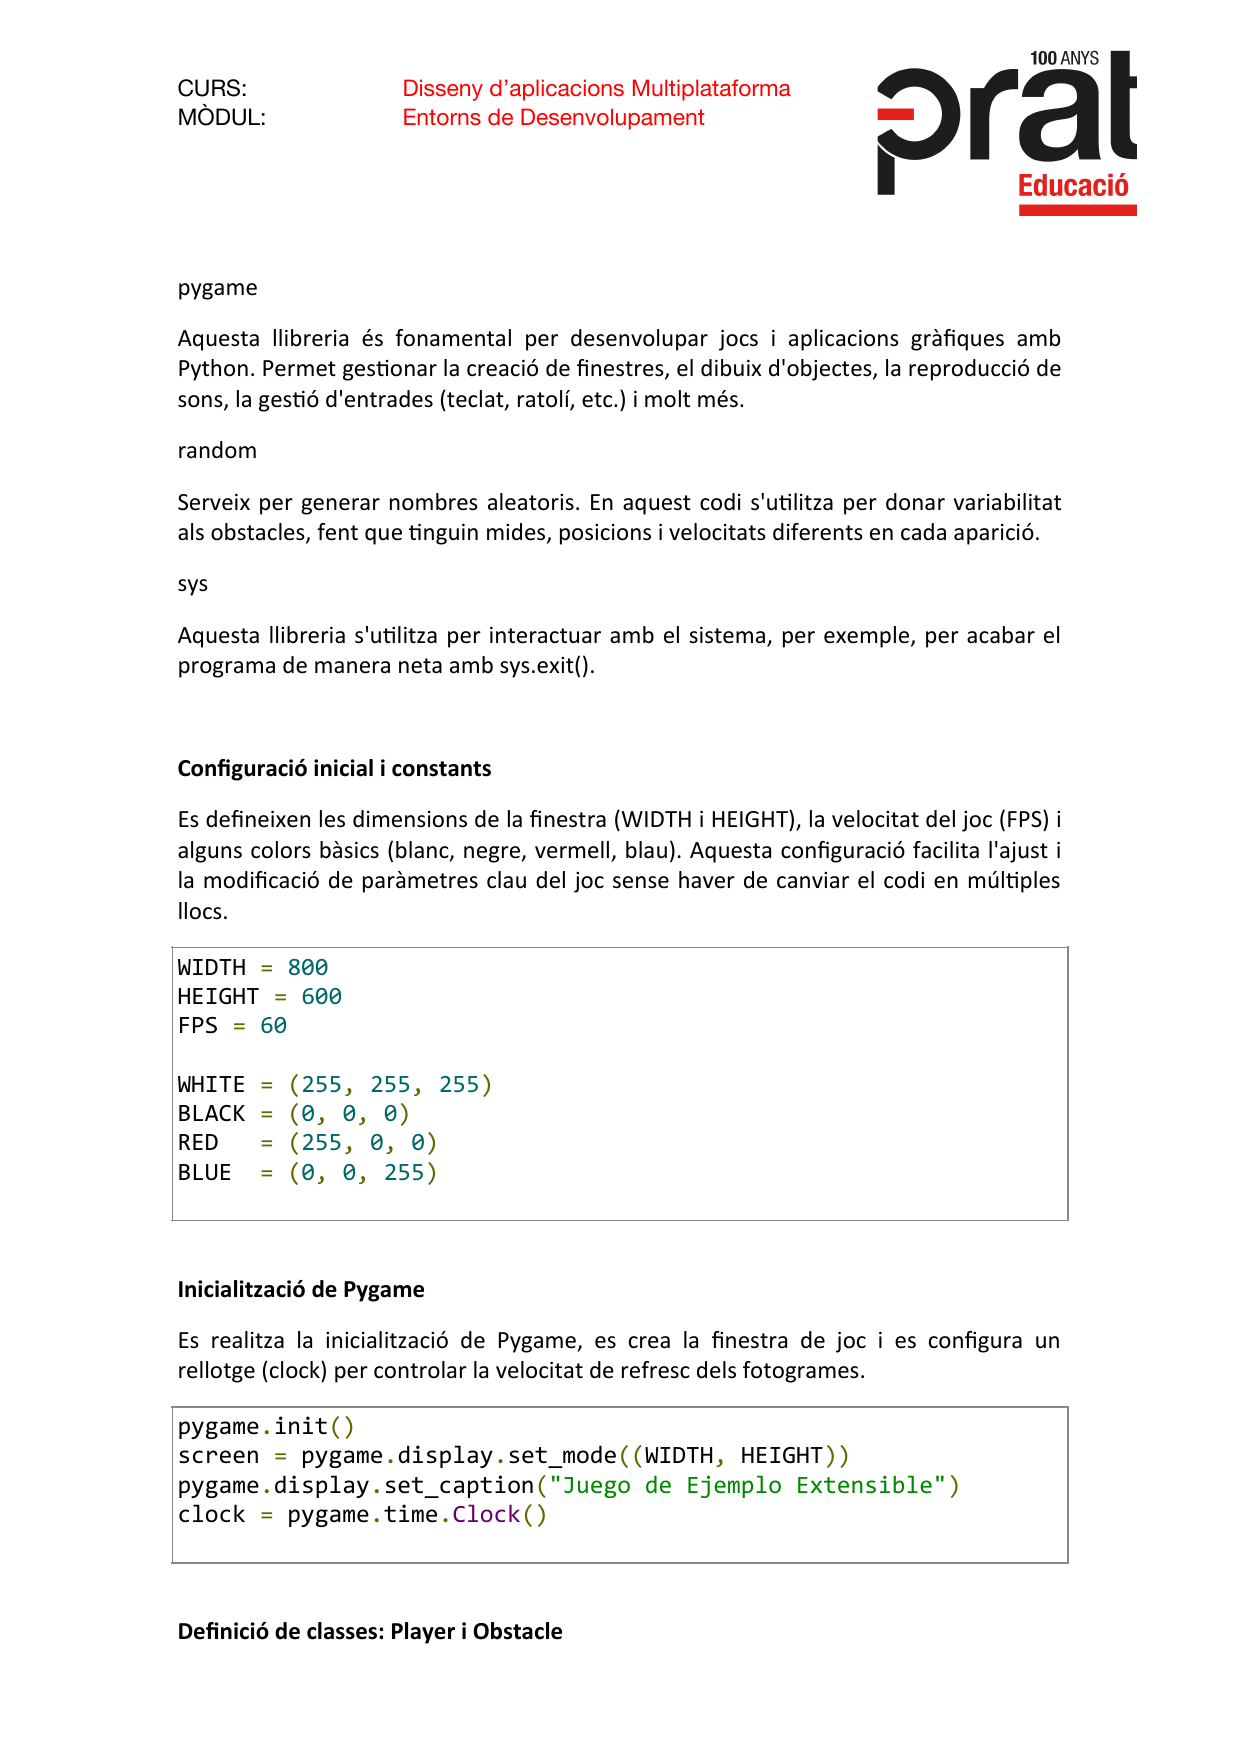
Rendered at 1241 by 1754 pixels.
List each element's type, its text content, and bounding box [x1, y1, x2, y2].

text clock = pygame.time.Clock() [177, 1499, 1063, 1529]
text Es realitza la inicialització de Pygame, es crea la finestra de joc i es configura un rellotge (clock) per controlar la velocitat de refresc dels fotogrames. [177, 1324, 1063, 1385]
text random [177, 434, 1063, 465]
text RED = (255, 0, 0) [177, 1128, 1063, 1157]
text Es defineixen les dimensions de la finestra (WIDTH i HEIGHT), la velocitat del joc (FPS) i alguns colors bàsics (blanc, negre, vermell, blau). Aquesta configuració facilita l'ajust i la modificació de paràmetres clau del joc sense haver de canviar el codi en múltiples llocs. [177, 803, 1063, 926]
text Aquesta llibreria és fonamental per desenvolupar jocs i aplicacions gràfiques amb Python. Permet gestionar la creació de finestres, el dibuix d'objectes, la reproducció de sons, la gestió d'entrades (teclat, ratolí, etc.) i molt més. [177, 322, 1063, 413]
text Configuració inicial i constants [177, 752, 1063, 783]
text FPS = 60 [177, 1011, 1063, 1040]
text Serveix per generar nombres aleatoris. En aquest codi s'utilitza per donar variabilitat als obstacles, fent que tinguin mides, posicions i velocitats diferents en cada aparició. [177, 486, 1063, 547]
text Definició de classes: Player i Obstacle [177, 1615, 1063, 1646]
text pygame.display.set_caption("Juego de Ejemplo Extensible") [177, 1470, 1063, 1499]
text Inicialització de Pygame [177, 1273, 1063, 1303]
text Aquesta llibreria s'utilitza per interactuar amb el sistema, per exemple, per acabar el programa de manera neta amb sys.exit(). [177, 619, 1063, 680]
text BLUE = (0, 0, 255) [177, 1157, 1063, 1186]
text screen = pygame.display.set_mode((WIDTH, HEIGHT)) [177, 1441, 1063, 1470]
text HEIGHT = 600 [177, 981, 1063, 1011]
picture [877, 41, 1137, 221]
text pygame.init() [173, 1408, 1067, 1441]
text pygame [177, 271, 1063, 301]
text WHITE = (255, 255, 255) [177, 1069, 1063, 1098]
text sys [177, 568, 1063, 598]
text WIDTH = 800 [173, 948, 1067, 981]
text BLACK = (0, 0, 0) [177, 1098, 1063, 1128]
